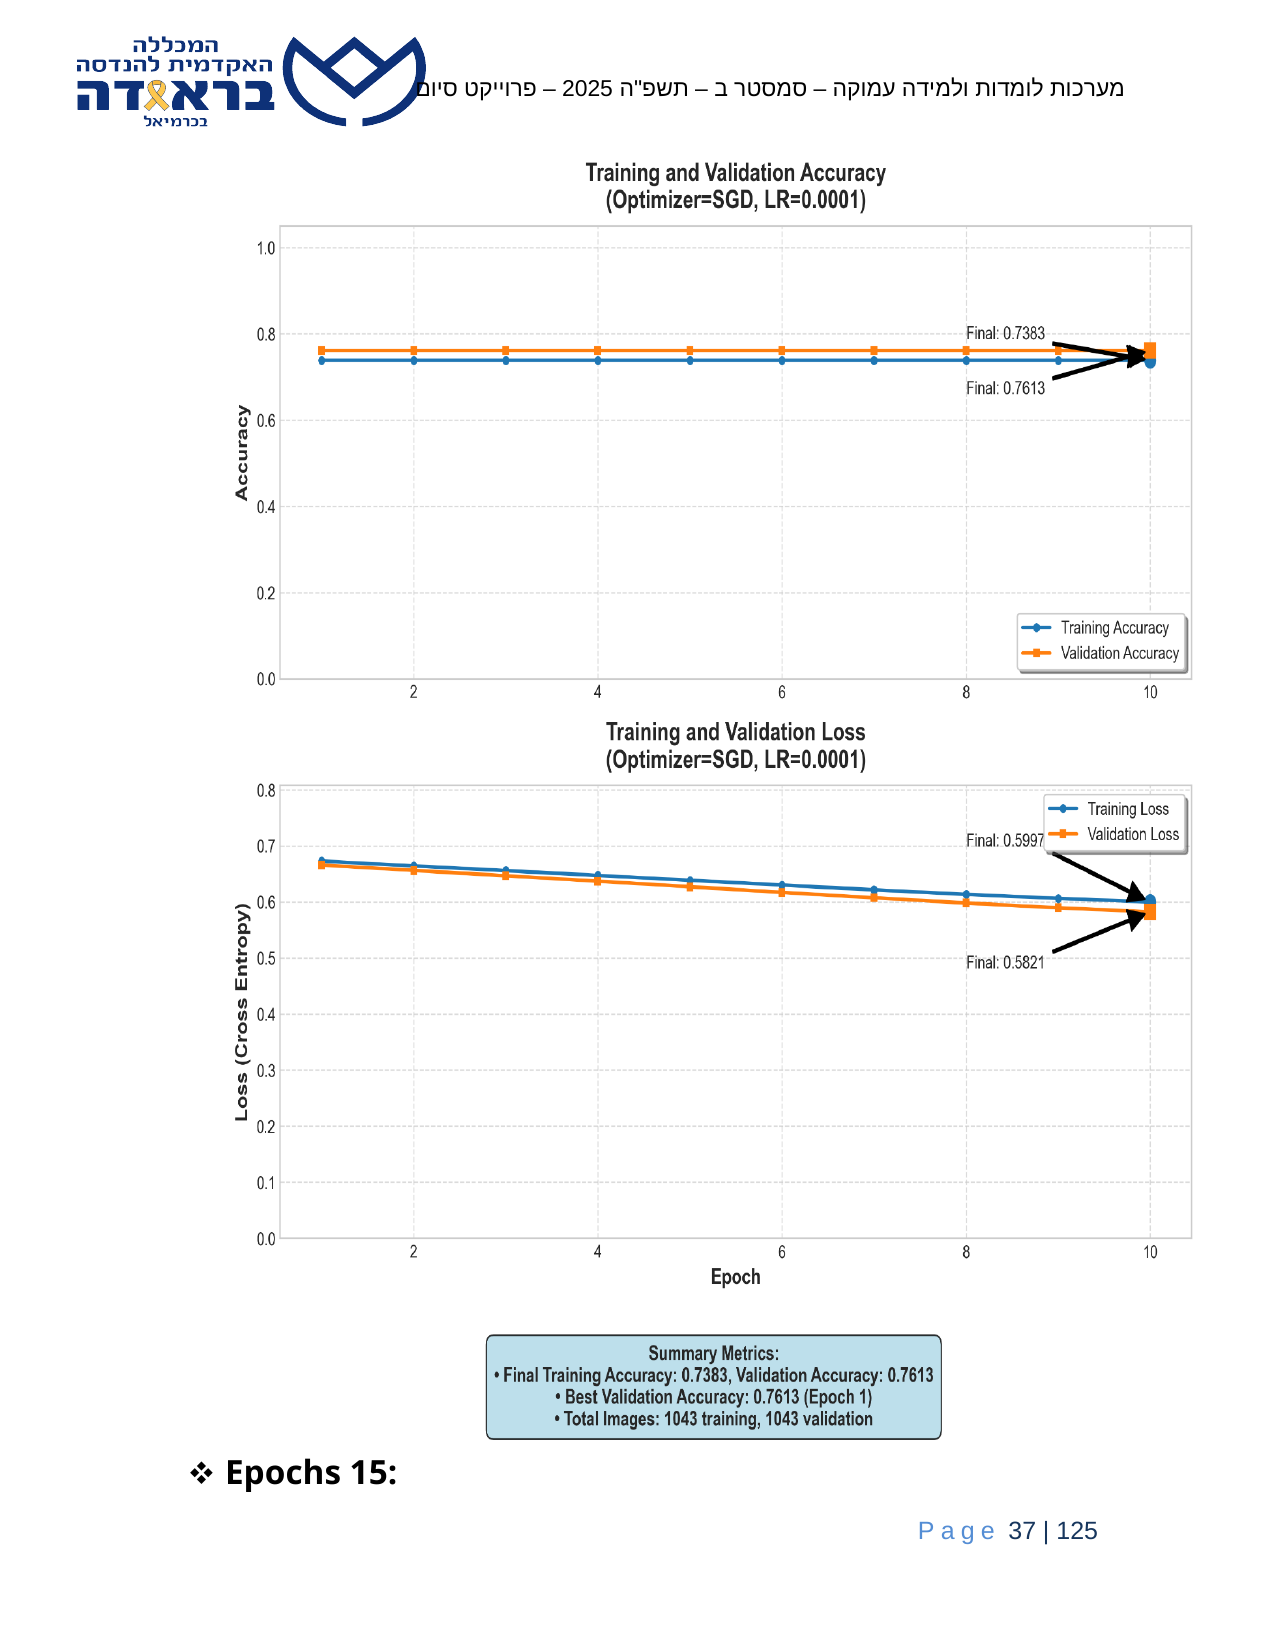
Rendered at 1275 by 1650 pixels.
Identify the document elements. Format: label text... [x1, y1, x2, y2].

picture [225, 150, 1200, 1442]
list Epochs 15: [187, 1449, 1125, 1494]
picture [59, 28, 442, 132]
